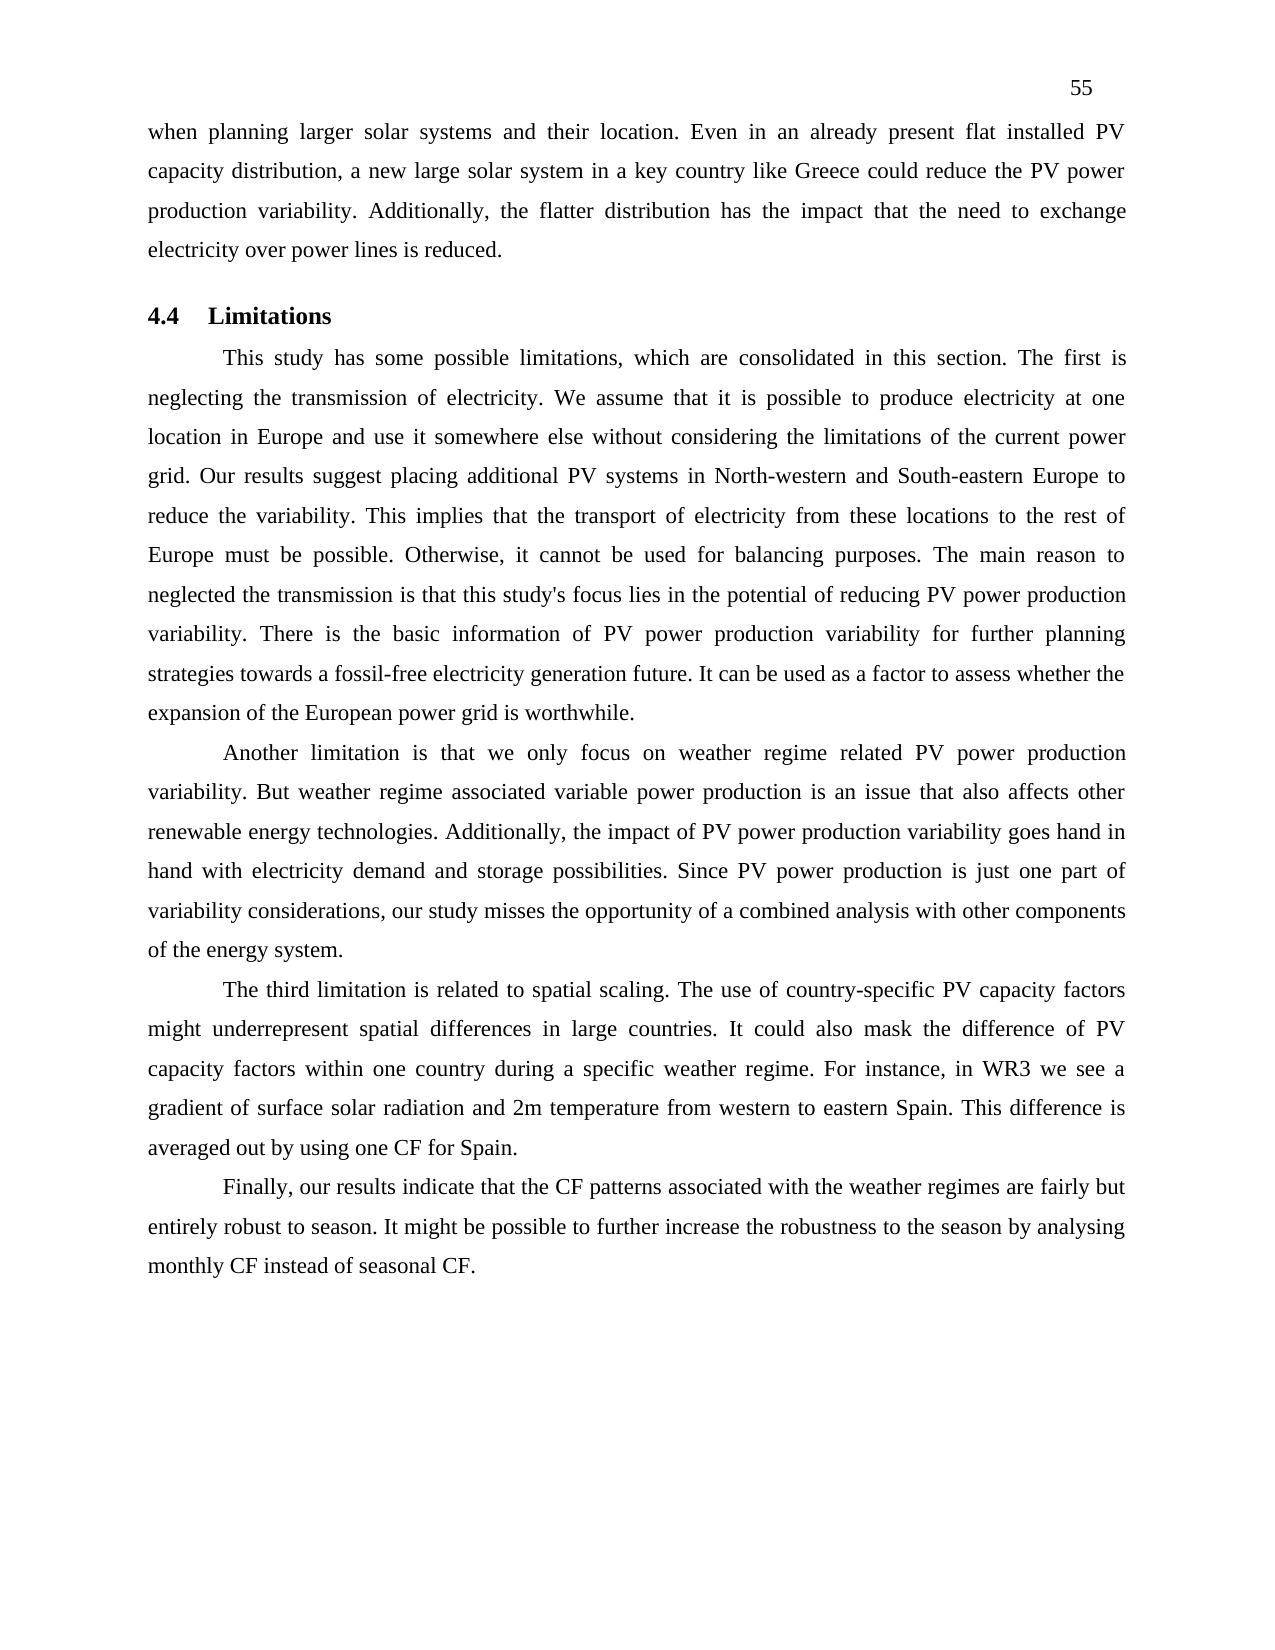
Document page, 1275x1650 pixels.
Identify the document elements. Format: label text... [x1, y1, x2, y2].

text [148, 118, 1127, 263]
subtitle Limitations [148, 301, 1127, 330]
text Finally, our results indicate that the CF patterns associated with the weather regimes are fairly but entirely robust to season. It might be possible to further increase the robustness to the season by analysing monthly CF instead of seasonal CF. [148, 1173, 1127, 1278]
text The third limitation is related to spatial scaling. The use of country-specific PV capacity factors might underrepresent spatial differences in large countries. It could also mask the difference of PV capacity factors within one country during a specific weather regime. For instance, in WR3 we see a gradient of surface solar radiation and 2m temperature from western to eastern Spain. This difference is averaged out by using one CF for Spain. [148, 976, 1127, 1160]
text Another limitation is that we only focus on weather regime related PV power production variability. But weather regime associated variable power production is an issue that also affects other renewable energy technologies. Additionally, the impact of PV power production variability goes hand in hand with electricity demand and storage possibilities. Since PV power production is just one part of variability considerations, our study misses the opportunity of a combined analysis with other components of the energy system. [148, 739, 1127, 963]
text This study has some possible limitations, which are consolidated in this section. The first is neglecting the transmission of electricity. We assume that it is possible to produce electricity at one location in Europe and use it somewhere else without considering the limitations of the current power grid. Our results suggest placing additional PV systems in North-western and South-eastern Europe to reduce the variability. This implies that the transport of electricity from these locations to the rest of Europe must be possible. Otherwise, it cannot be used for balancing purposes. The main reason to neglected the transmission is that this study's focus lies in the potential of reducing PV power production variability. There is the basic information of PV power production variability for further planning strategies towards a fossil-free electricity generation future. It can be used as a factor to assess whether the expansion of the European power grid is worthwhile. [148, 344, 1127, 726]
